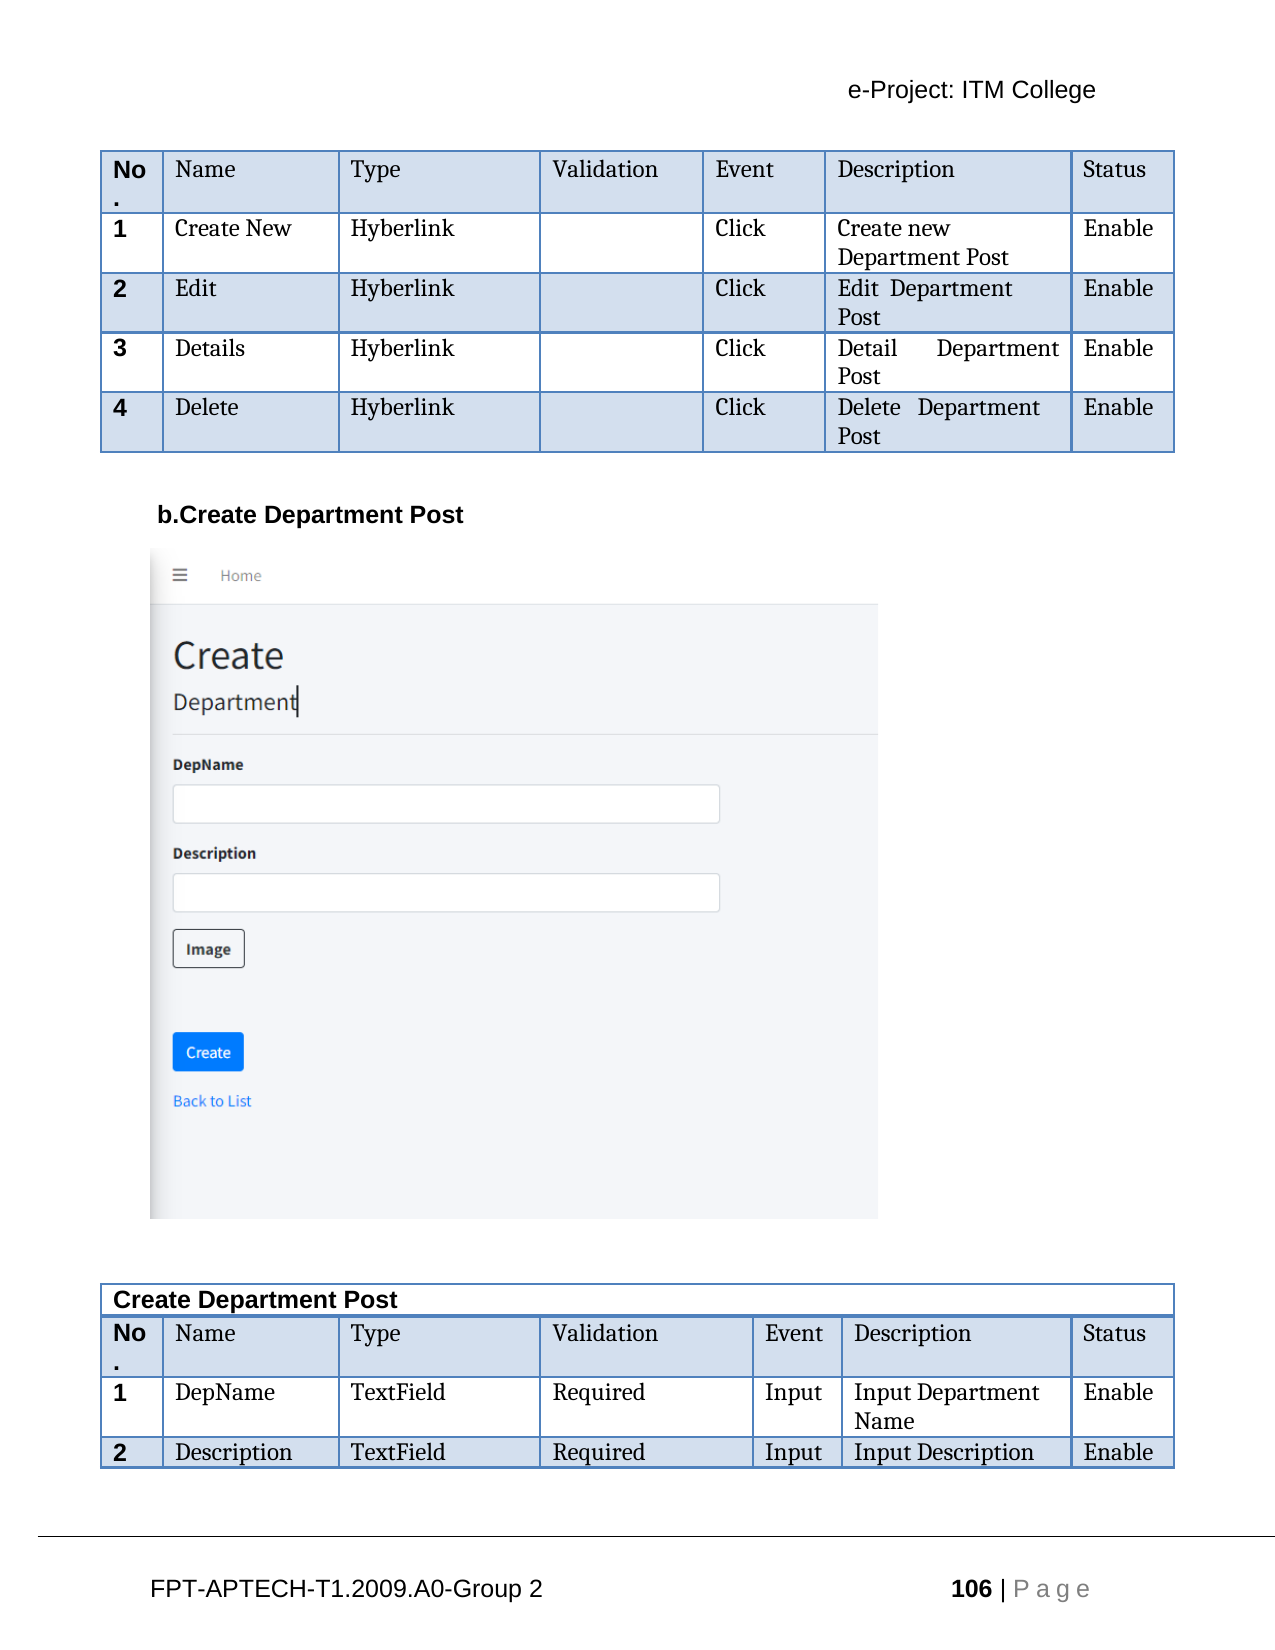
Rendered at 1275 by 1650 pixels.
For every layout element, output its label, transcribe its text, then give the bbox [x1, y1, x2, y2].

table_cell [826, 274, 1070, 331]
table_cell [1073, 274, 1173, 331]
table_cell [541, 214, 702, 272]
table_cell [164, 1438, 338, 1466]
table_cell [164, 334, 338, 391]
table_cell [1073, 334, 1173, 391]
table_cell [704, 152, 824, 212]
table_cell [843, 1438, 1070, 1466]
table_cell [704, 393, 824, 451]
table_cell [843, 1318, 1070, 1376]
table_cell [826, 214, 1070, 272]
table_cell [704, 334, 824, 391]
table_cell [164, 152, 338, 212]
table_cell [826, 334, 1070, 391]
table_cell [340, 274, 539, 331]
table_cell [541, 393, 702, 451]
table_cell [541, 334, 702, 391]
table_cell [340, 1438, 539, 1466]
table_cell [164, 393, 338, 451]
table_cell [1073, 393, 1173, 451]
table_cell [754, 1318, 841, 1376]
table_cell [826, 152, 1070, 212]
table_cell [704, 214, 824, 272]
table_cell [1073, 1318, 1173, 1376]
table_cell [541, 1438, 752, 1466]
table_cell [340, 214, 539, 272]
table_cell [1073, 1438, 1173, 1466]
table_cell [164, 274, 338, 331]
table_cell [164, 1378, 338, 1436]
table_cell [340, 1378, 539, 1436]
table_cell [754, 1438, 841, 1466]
text b.Create Department Post [150, 500, 1125, 529]
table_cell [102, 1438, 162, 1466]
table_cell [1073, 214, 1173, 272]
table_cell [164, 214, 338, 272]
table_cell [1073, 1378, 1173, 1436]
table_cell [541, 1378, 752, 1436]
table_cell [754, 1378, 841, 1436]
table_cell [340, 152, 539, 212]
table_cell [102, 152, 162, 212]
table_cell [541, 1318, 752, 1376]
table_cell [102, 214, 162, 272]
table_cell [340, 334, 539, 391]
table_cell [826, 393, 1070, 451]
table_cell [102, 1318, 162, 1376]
picture [150, 548, 879, 1219]
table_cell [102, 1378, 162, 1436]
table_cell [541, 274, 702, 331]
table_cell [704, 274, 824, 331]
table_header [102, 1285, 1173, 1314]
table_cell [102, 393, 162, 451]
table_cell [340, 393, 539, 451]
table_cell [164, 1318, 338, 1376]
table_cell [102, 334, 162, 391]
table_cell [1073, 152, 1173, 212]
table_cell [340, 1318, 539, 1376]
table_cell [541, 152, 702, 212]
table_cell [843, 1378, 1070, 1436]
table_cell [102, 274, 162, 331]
